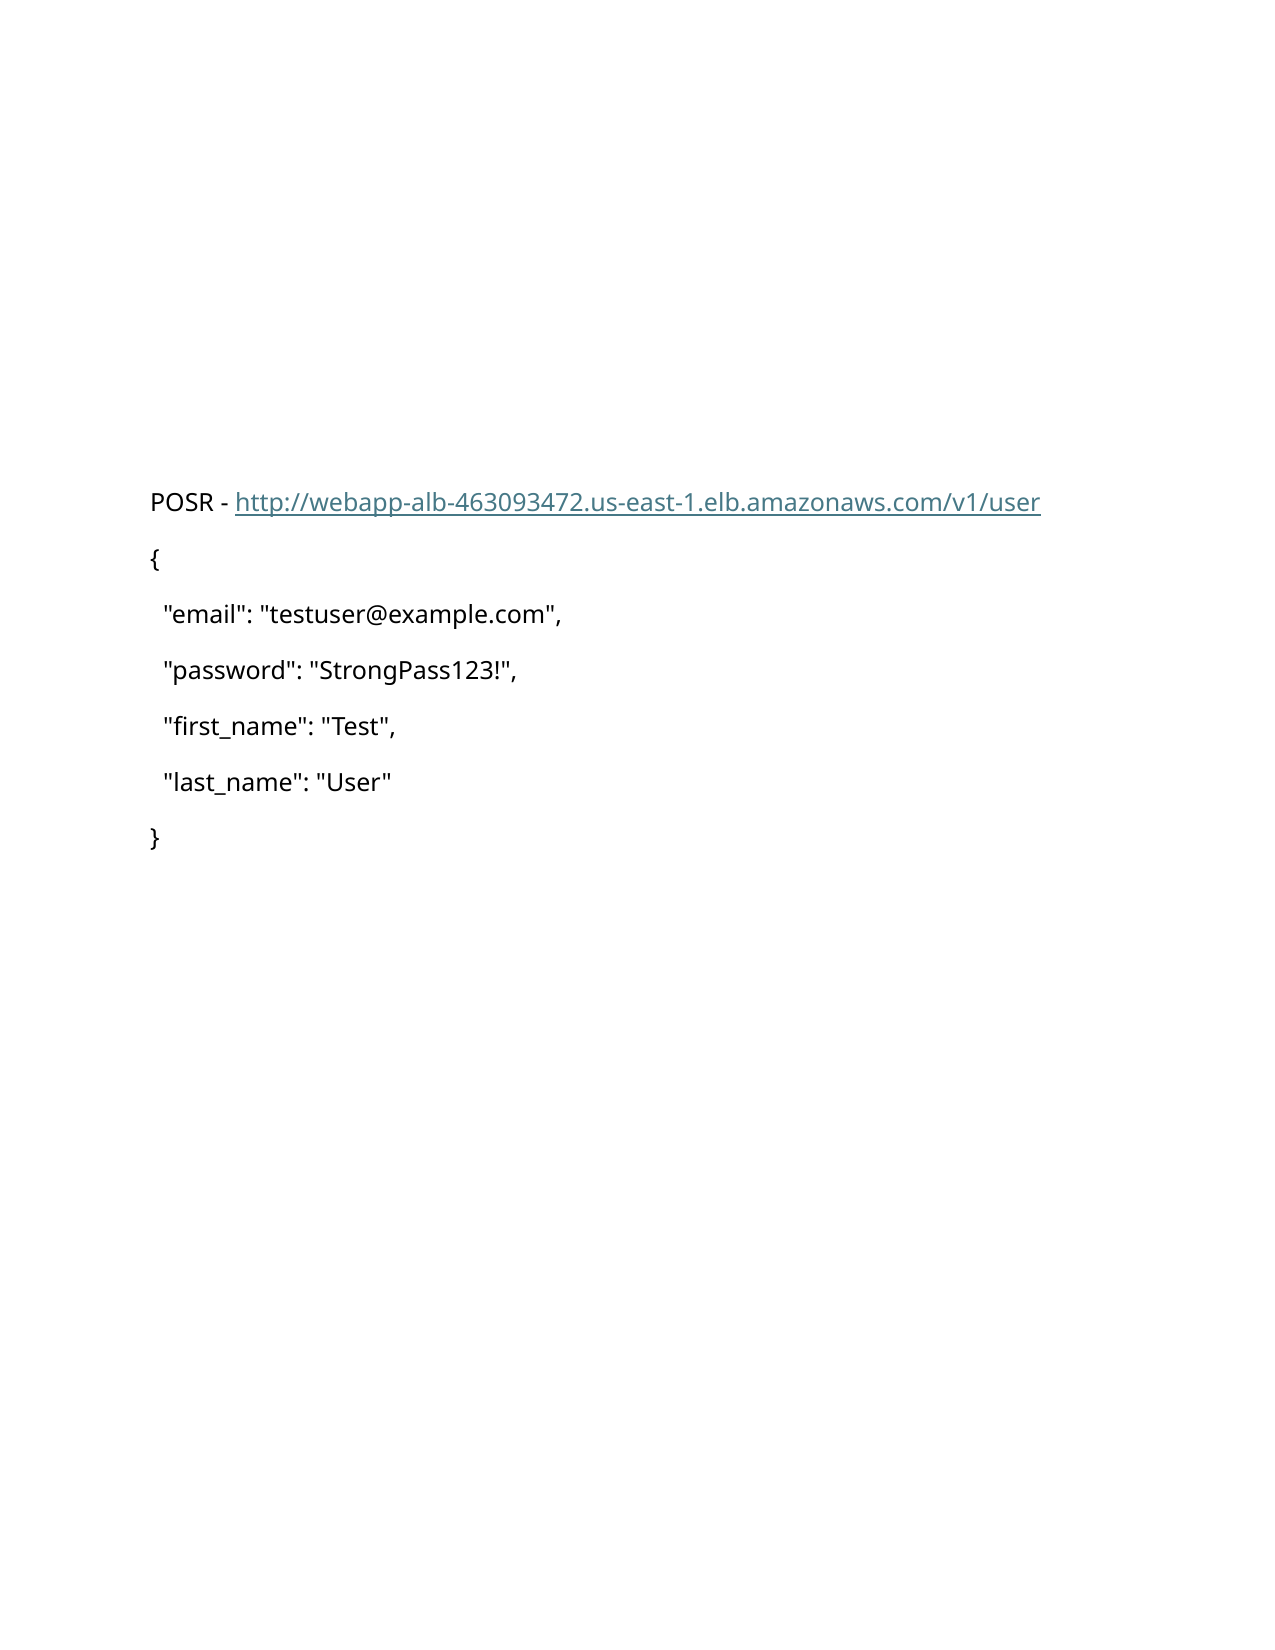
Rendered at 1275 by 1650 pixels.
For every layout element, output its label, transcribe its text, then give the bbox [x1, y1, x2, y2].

text } [150, 820, 1125, 854]
text POSR - http://webapp-alb-463093472.us-east-1.elb.amazonaws.com/v1/user [150, 485, 1125, 519]
text "last_name": "User" [150, 764, 1125, 798]
text "password": "StrongPass123!", [150, 652, 1125, 687]
text "first_name": "Test", [150, 708, 1125, 742]
text { [150, 541, 1125, 575]
text "email": "testuser@example.com", [150, 597, 1125, 631]
